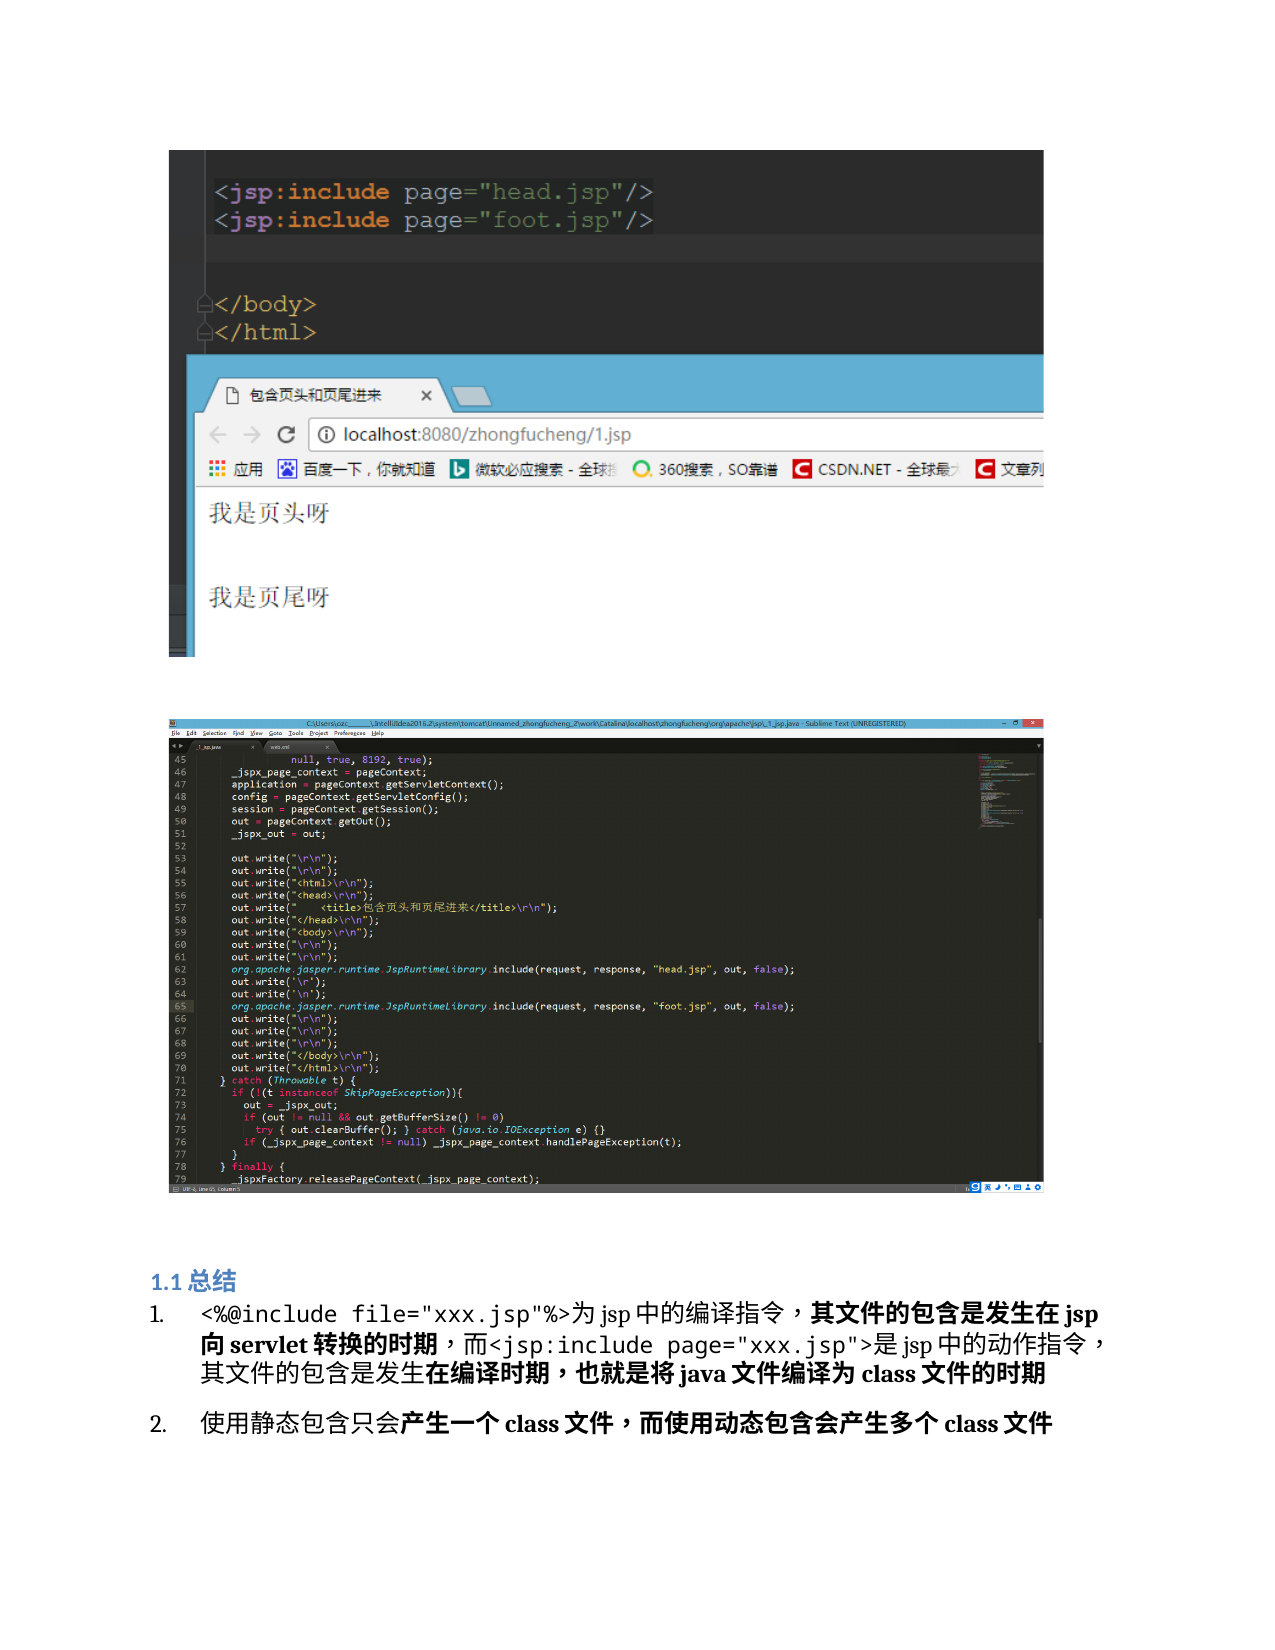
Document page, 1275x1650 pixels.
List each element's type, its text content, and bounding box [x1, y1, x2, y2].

picture [168, 719, 1044, 1193]
subtitle 1.1总结 [150, 1263, 1125, 1297]
list <%@include file="xxx.jsp"%>为jsp中的编译指令，其文件的包含是发生在jsp向servlet转换的时期，而<jsp:include page="xxx.jsp">是jsp中的动作指令，其文件的包含是发生在编译时期，也就是将java文件编译为class文件的时期 [150, 1297, 1125, 1389]
picture [168, 150, 1044, 657]
list 使用静态包含只会产生一个class文件，而使用动态包含会产生多个class文件 [150, 1409, 1125, 1438]
